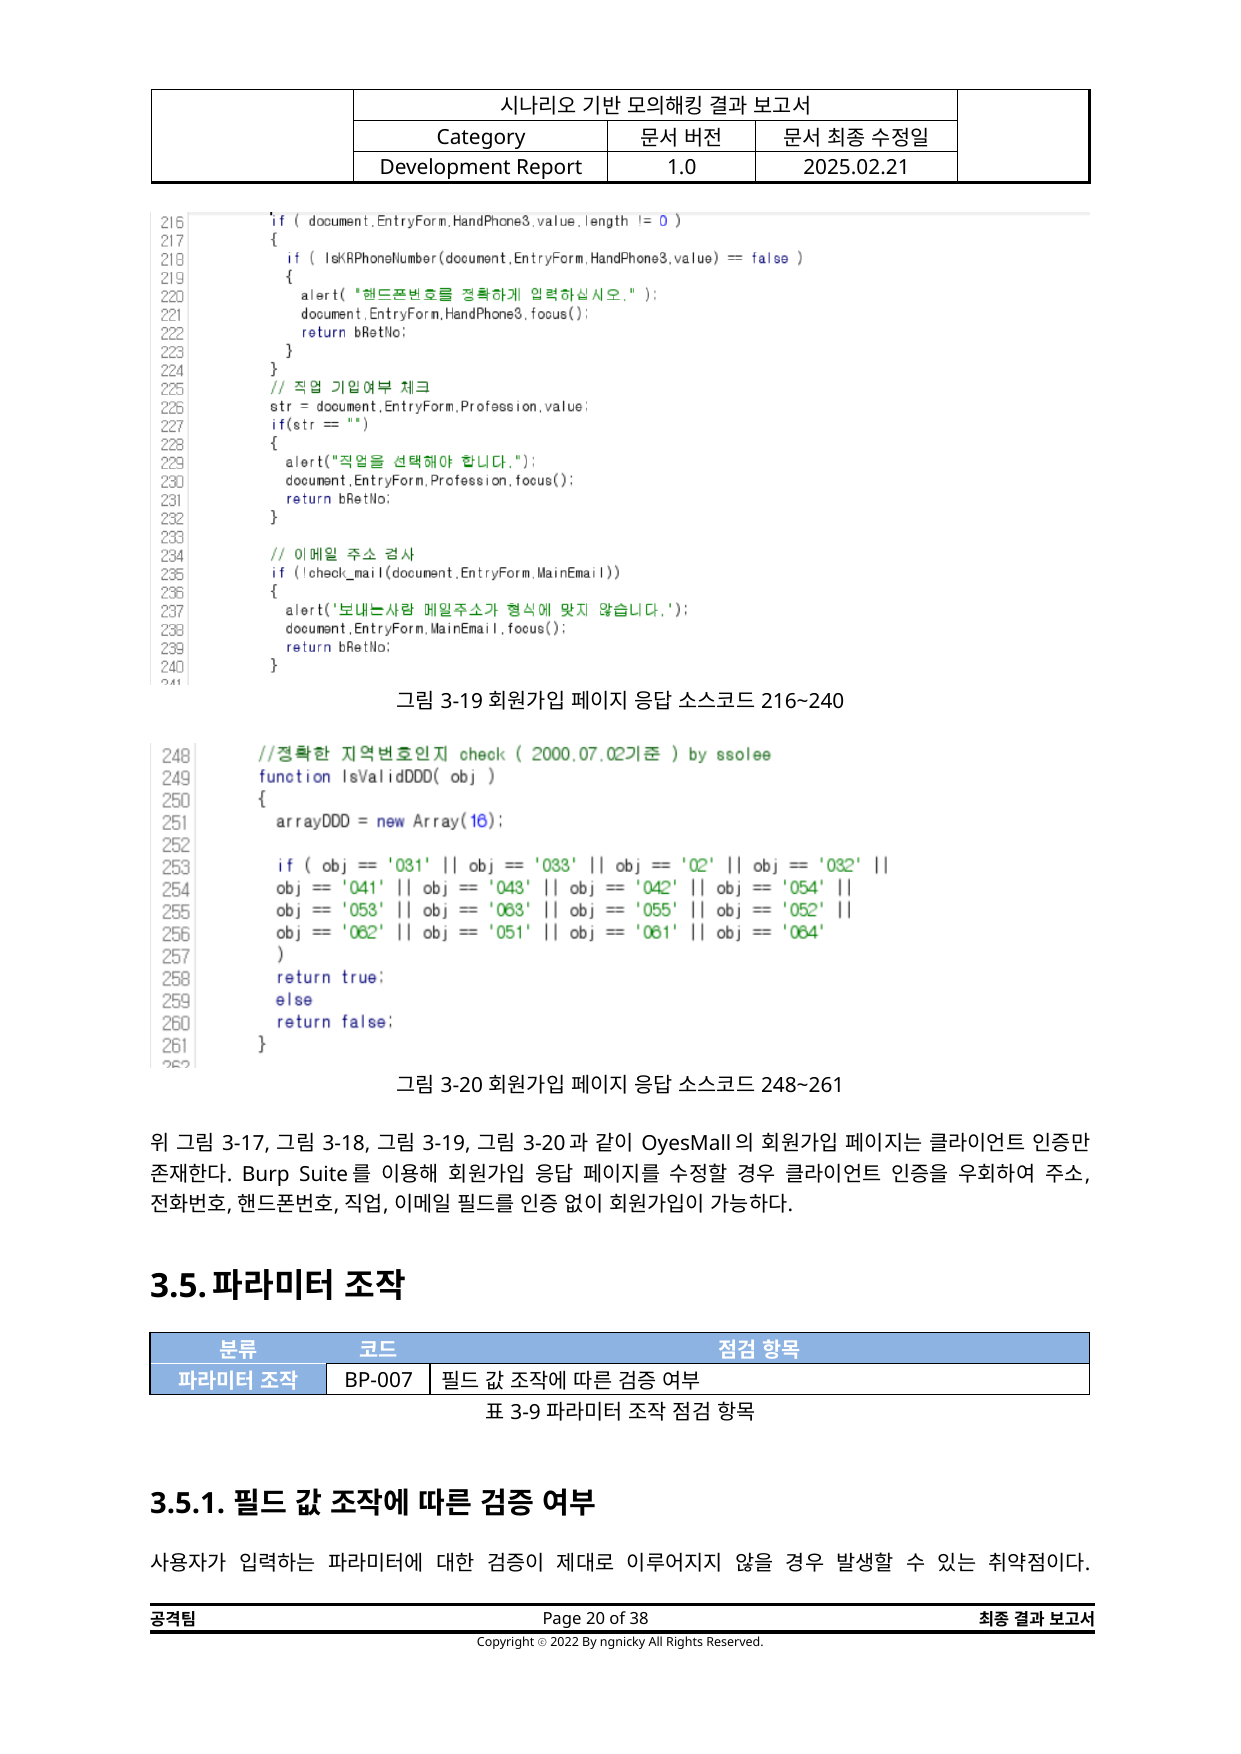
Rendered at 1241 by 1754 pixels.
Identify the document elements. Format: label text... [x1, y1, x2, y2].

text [150, 1547, 1090, 1577]
subtitle 파라미터 조작 [150, 1258, 1090, 1307]
table_header 코드 [327, 1333, 430, 1363]
picture [150, 743, 1091, 1068]
table_header 점검 항목 [430, 1333, 1089, 1363]
table_cell 필드 값 조작에 따른 검증 여부 [431, 1364, 1089, 1394]
picture [150, 212, 1091, 685]
table_cell BP-007 [327, 1364, 429, 1394]
subtitle 필드 값 조작에 따른 검증 여부 [150, 1479, 1090, 1522]
table_header 분류 [151, 1333, 327, 1363]
table_cell 파라미터 조작 [151, 1364, 326, 1394]
